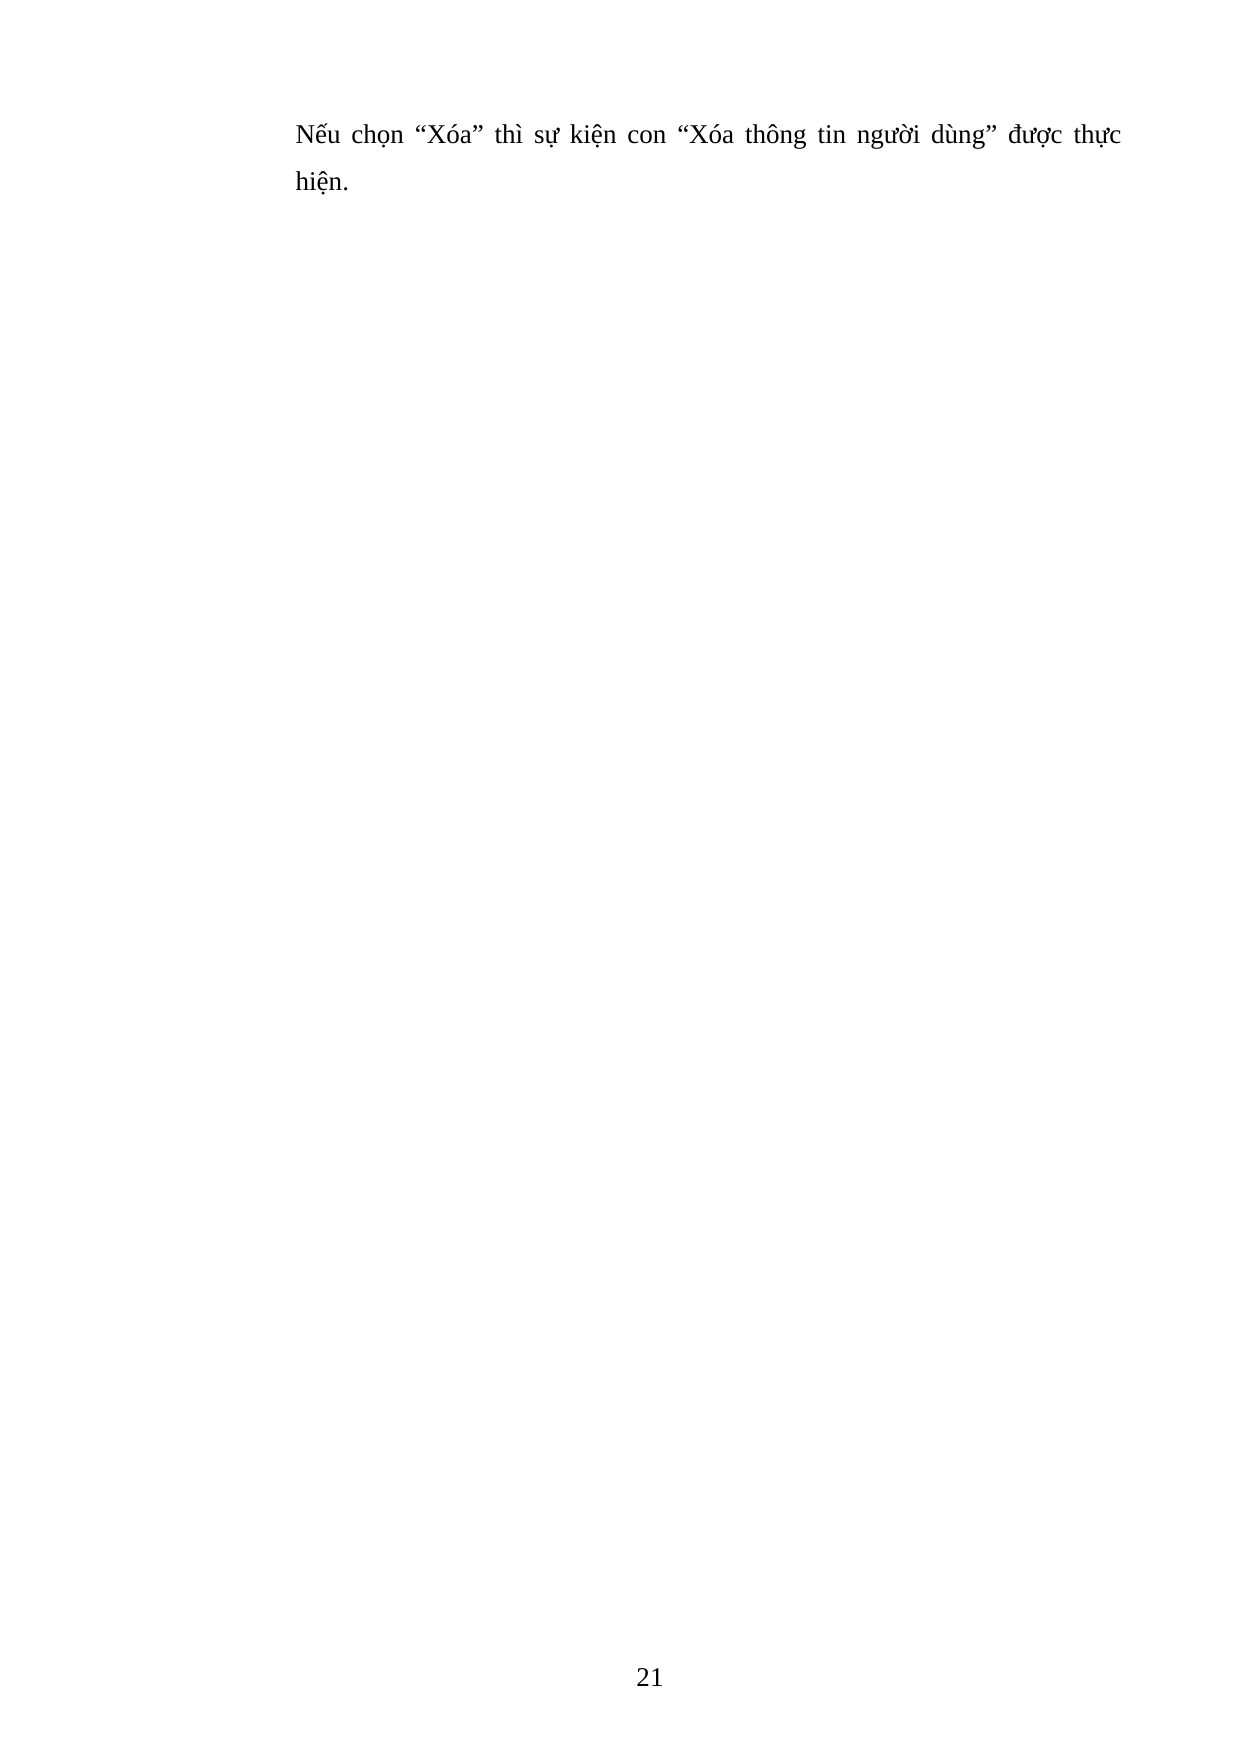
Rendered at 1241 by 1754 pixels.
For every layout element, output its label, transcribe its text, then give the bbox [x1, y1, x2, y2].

text Nếu chọn “Xóa” thì sự kiện con “Xóa thông tin người dùng” được thực hiện. [295, 118, 1122, 196]
